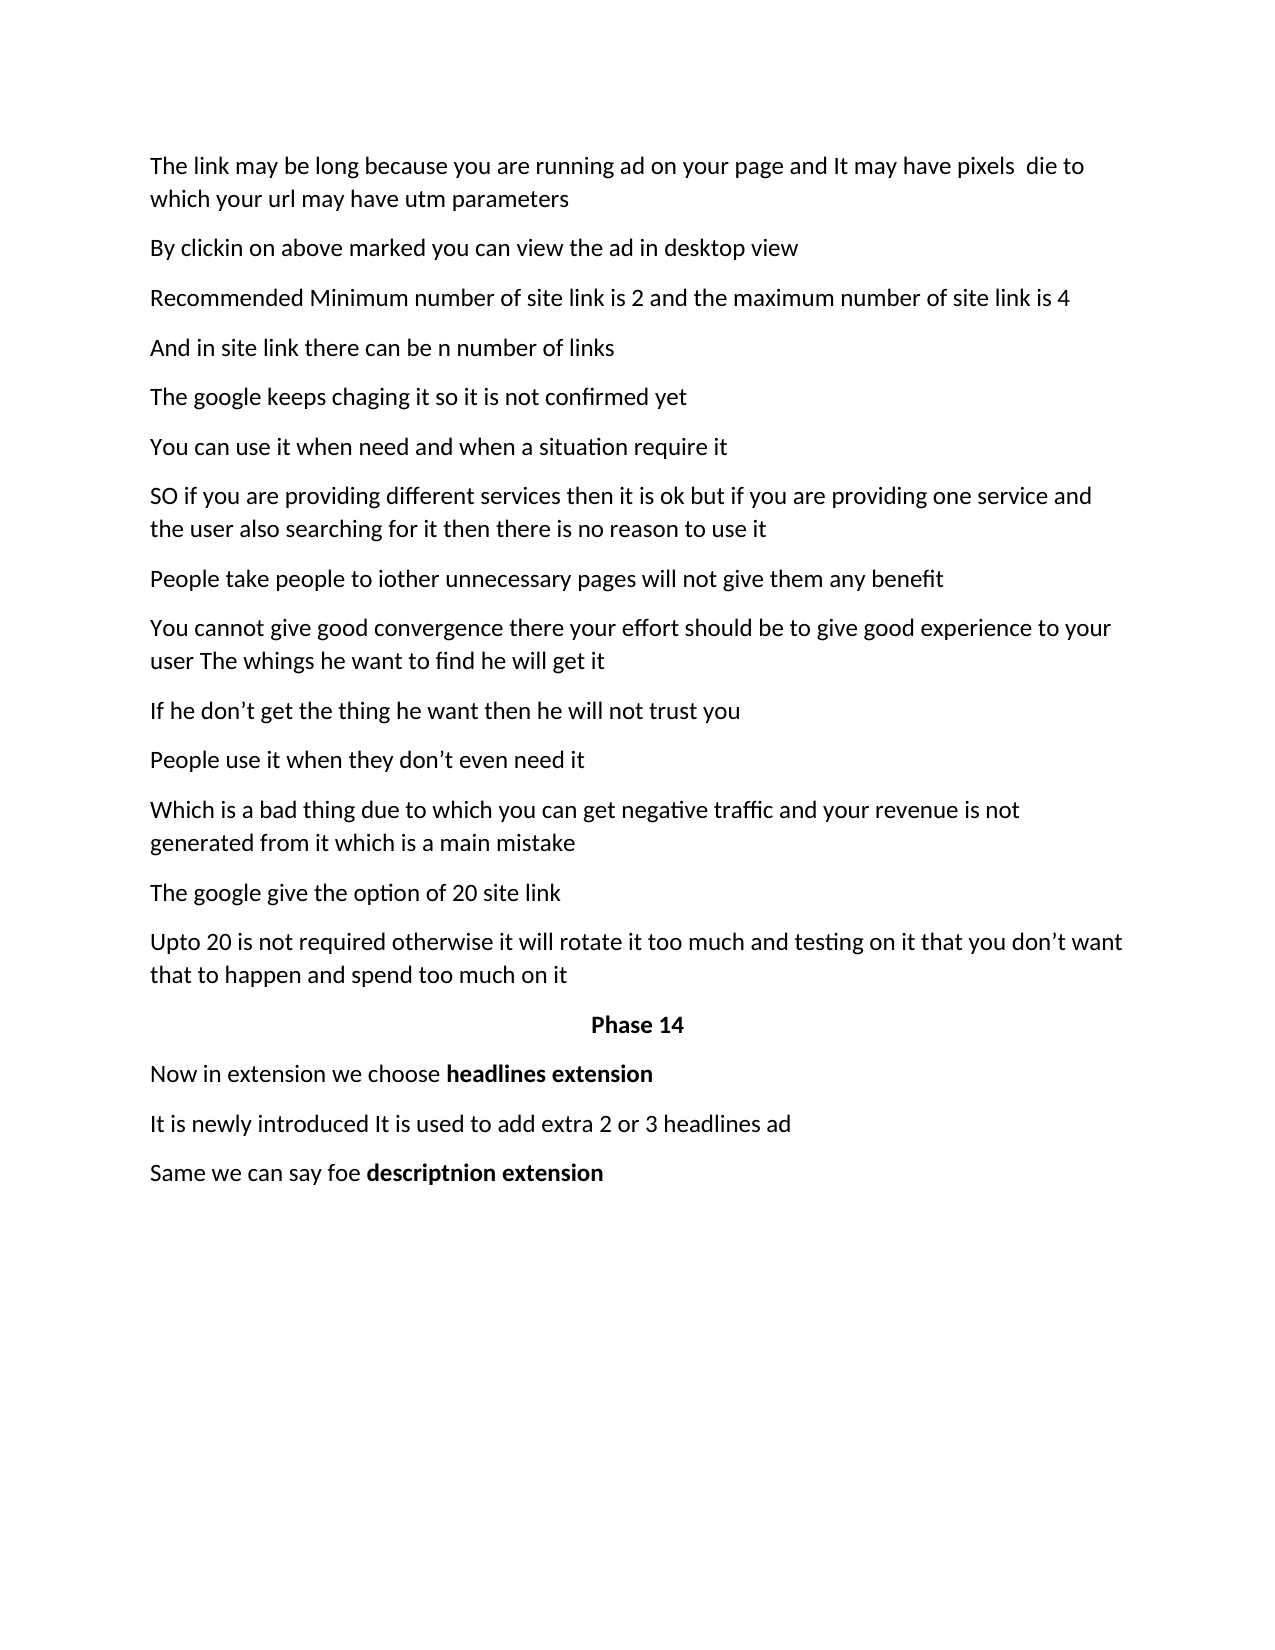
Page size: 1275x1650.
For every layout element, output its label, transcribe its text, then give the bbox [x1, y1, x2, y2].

text The google give the option of 20 site link [150, 877, 1125, 907]
text Phase 14 [150, 1009, 1125, 1039]
text The google keeps chaging it so it is not confirmed yet [150, 381, 1125, 412]
text Upto 20 is not required otherwise it will rotate it too much and testing on it that you don’t want that to happen and spend too much on it [150, 926, 1125, 990]
text Which is a bad thing due to which you can get negative traffic and your revenue is not generated from it which is a main mistake [150, 794, 1125, 858]
text It is newly introduced It is used to add extra 2 or 3 headlines ad [150, 1108, 1125, 1138]
text People take people to iother unnecessary pages will not give them any benefit [150, 563, 1125, 593]
text Same we can say foe descriptnion extension [150, 1157, 1125, 1188]
text If he don’t get the thing he want then he will not trust you [150, 695, 1125, 726]
text People use it when they don’t even need it [150, 744, 1125, 775]
text Now in extension we choose headlines extension [150, 1058, 1125, 1089]
text You can use it when need and when a situation require it [150, 431, 1125, 461]
text The link may be long because you are running ad on your page and It may have pixels die to which your url may have utm parameters [150, 150, 1125, 213]
text SO if you are providing different services then it is ok but if you are providing one service and the user also searching for it then there is no reason to use it [150, 480, 1125, 544]
text You cannot give good convergence there your effort should be to give good experience to your user The whings he want to find he will get it [150, 612, 1125, 676]
text And in site link there can be n number of links [150, 332, 1125, 362]
text By clickin on above marked you can view the ad in desktop view [150, 232, 1125, 263]
text Recommended Minimum number of site link is 2 and the maximum number of site link is 4 [150, 282, 1125, 313]
